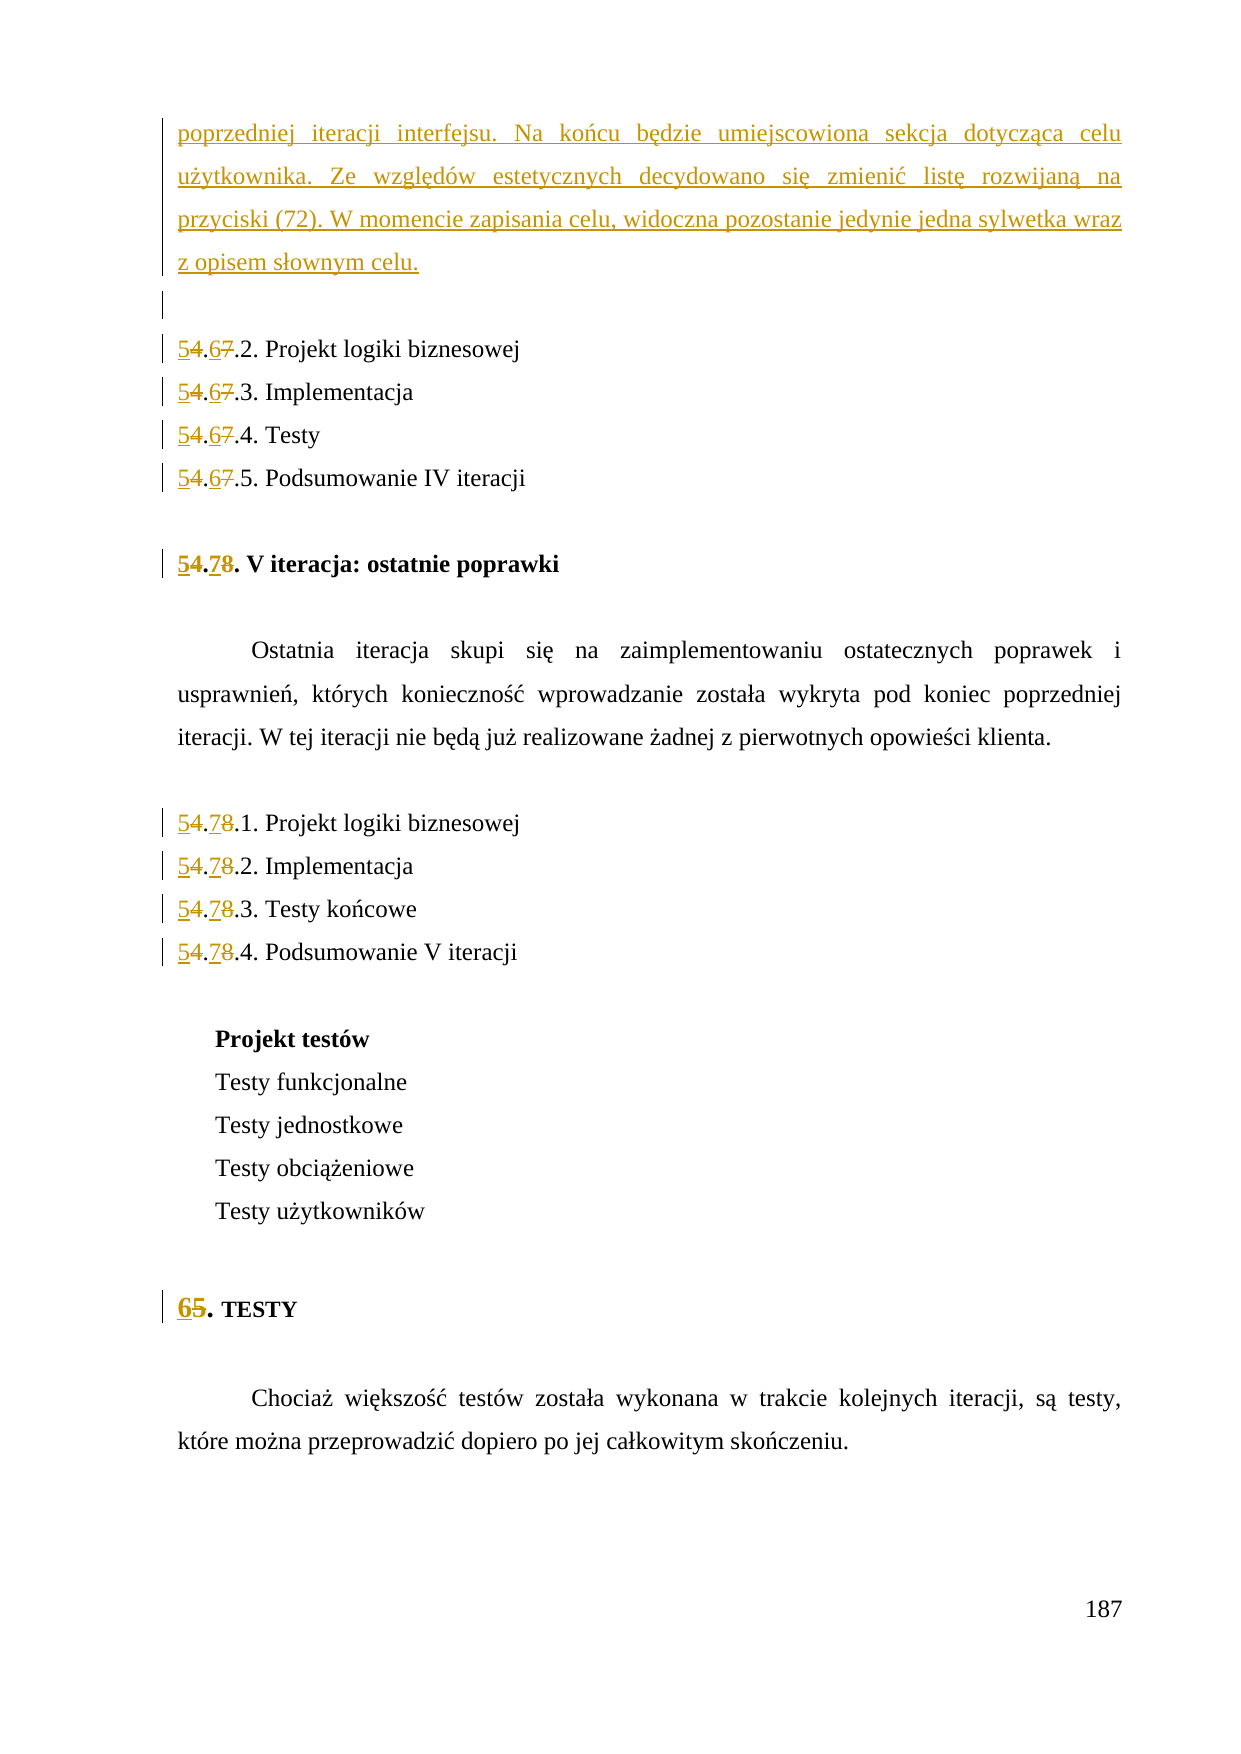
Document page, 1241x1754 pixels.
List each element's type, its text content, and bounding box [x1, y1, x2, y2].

subtitle . testy [177, 1290, 1122, 1323]
text ..4. Podsumowanie V iteracji [177, 937, 1122, 966]
subtitle ..5. Podsumowanie IV iteracji [177, 463, 1122, 492]
subtitle Testy użytkowników [215, 1196, 1122, 1225]
text Chociaż większość testów została wykonana w trakcie kolejnych iteracji, są testy, które można przeprowadzić dopiero po jej całkowitym skończeniu. [177, 1383, 1122, 1455]
text ..2. Implementacja [177, 851, 1122, 880]
text ..3. Testy końcowe [177, 894, 1122, 923]
subtitle ..3. Implementacja [177, 377, 1122, 406]
subtitle Testy jednostkowe [215, 1110, 1122, 1139]
subtitle ..2. Projekt logiki biznesowej [177, 334, 1122, 362]
subtitle .. V iteracja: ostatnie poprawki [177, 549, 1122, 578]
subtitle Projekt testów [215, 1024, 1122, 1052]
subtitle Testy obciążeniowe [215, 1153, 1122, 1182]
text ..1. Projekt logiki biznesowej [177, 808, 1122, 837]
text Ostatnia iteracja skupi się na zaimplementowaniu ostatecznych poprawek i usprawnień, których konieczność wprowadzanie została wykryta pod koniec poprzedniej iteracji. W tej iteracji nie będą już realizowane żadnej z pierwotnych opowieści klienta. [177, 636, 1122, 751]
subtitle Testy funkcjonalne [215, 1067, 1122, 1096]
subtitle ..4. Testy [177, 420, 1122, 449]
